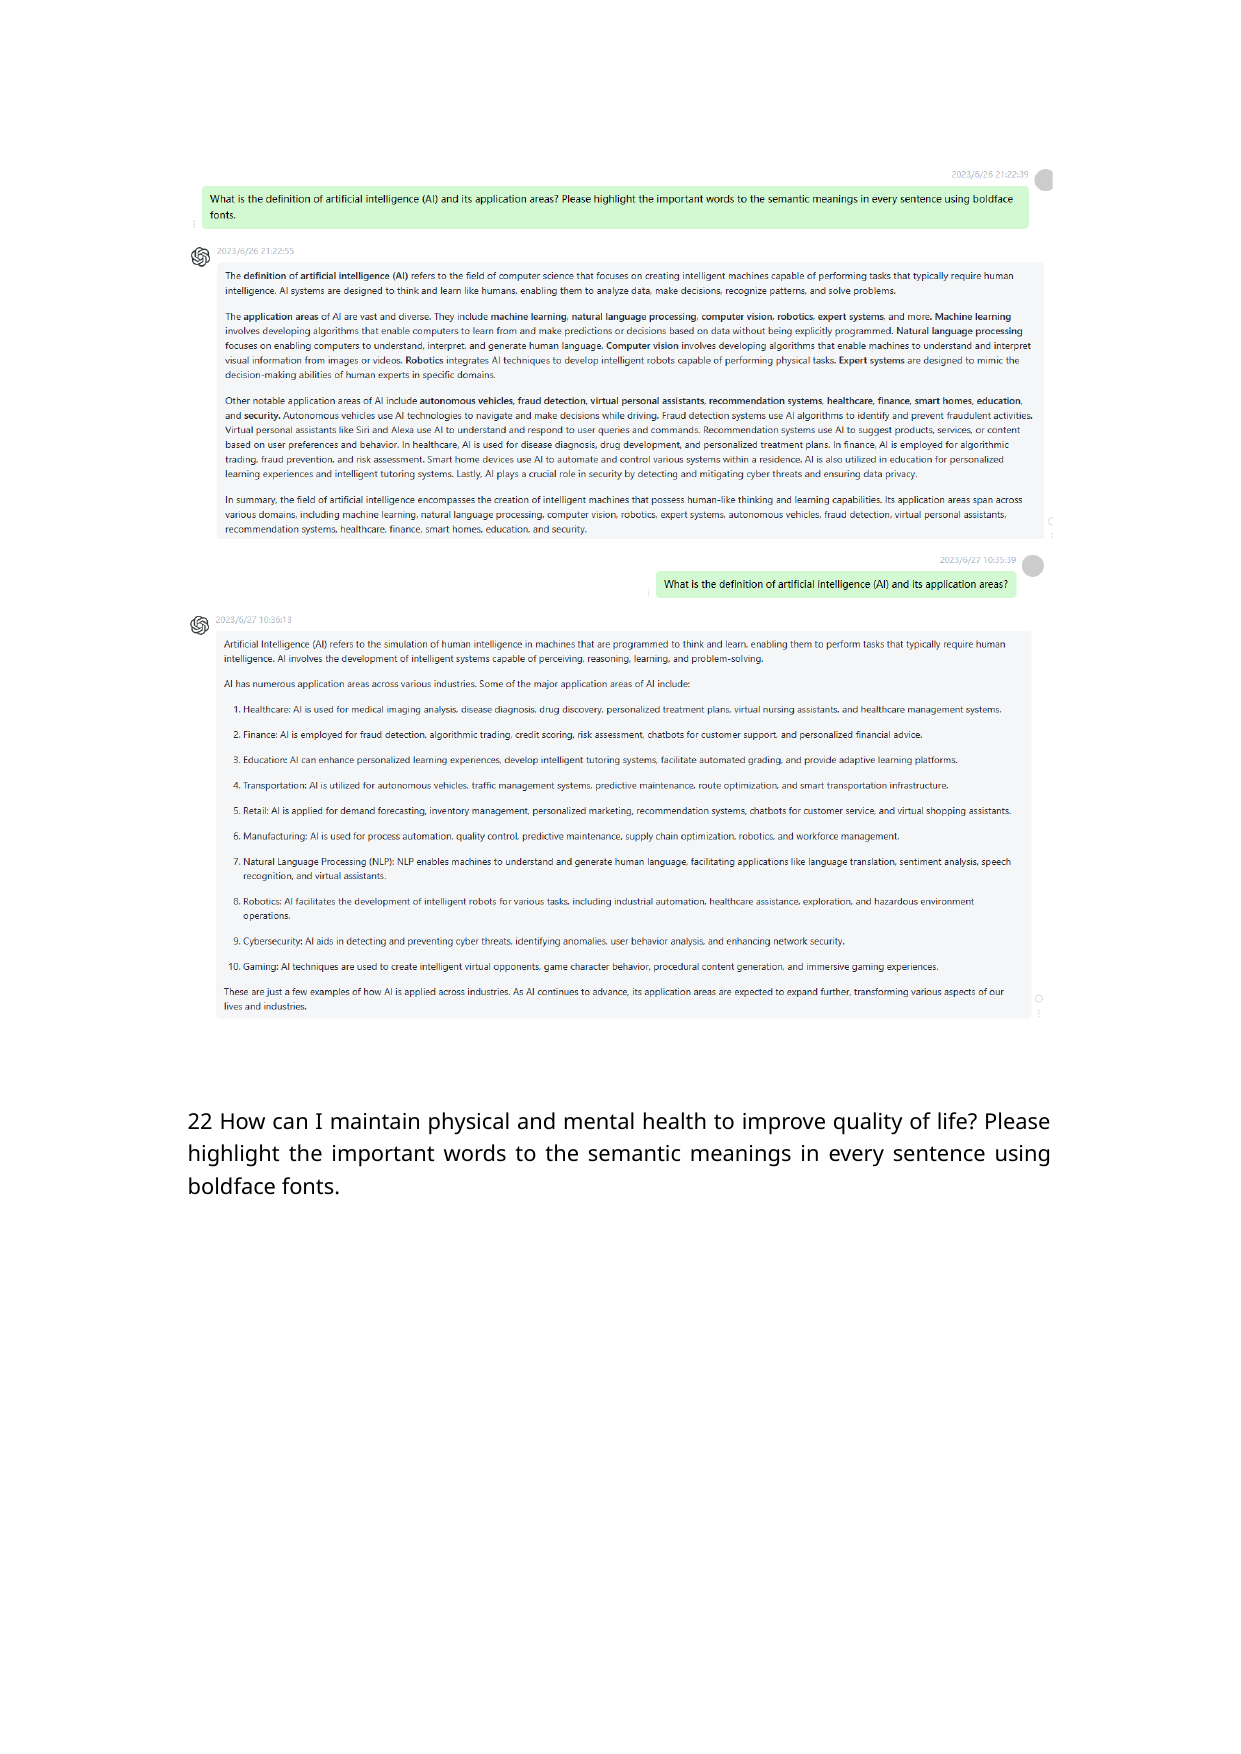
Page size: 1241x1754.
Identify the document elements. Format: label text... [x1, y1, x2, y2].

picture [187, 552, 1053, 1027]
picture [187, 162, 1053, 539]
text 22 How can I maintain physical and mental health to improve quality of life? Please highlight the important words to the semantic meanings in every sentence using boldface fonts. [187, 1104, 1053, 1202]
